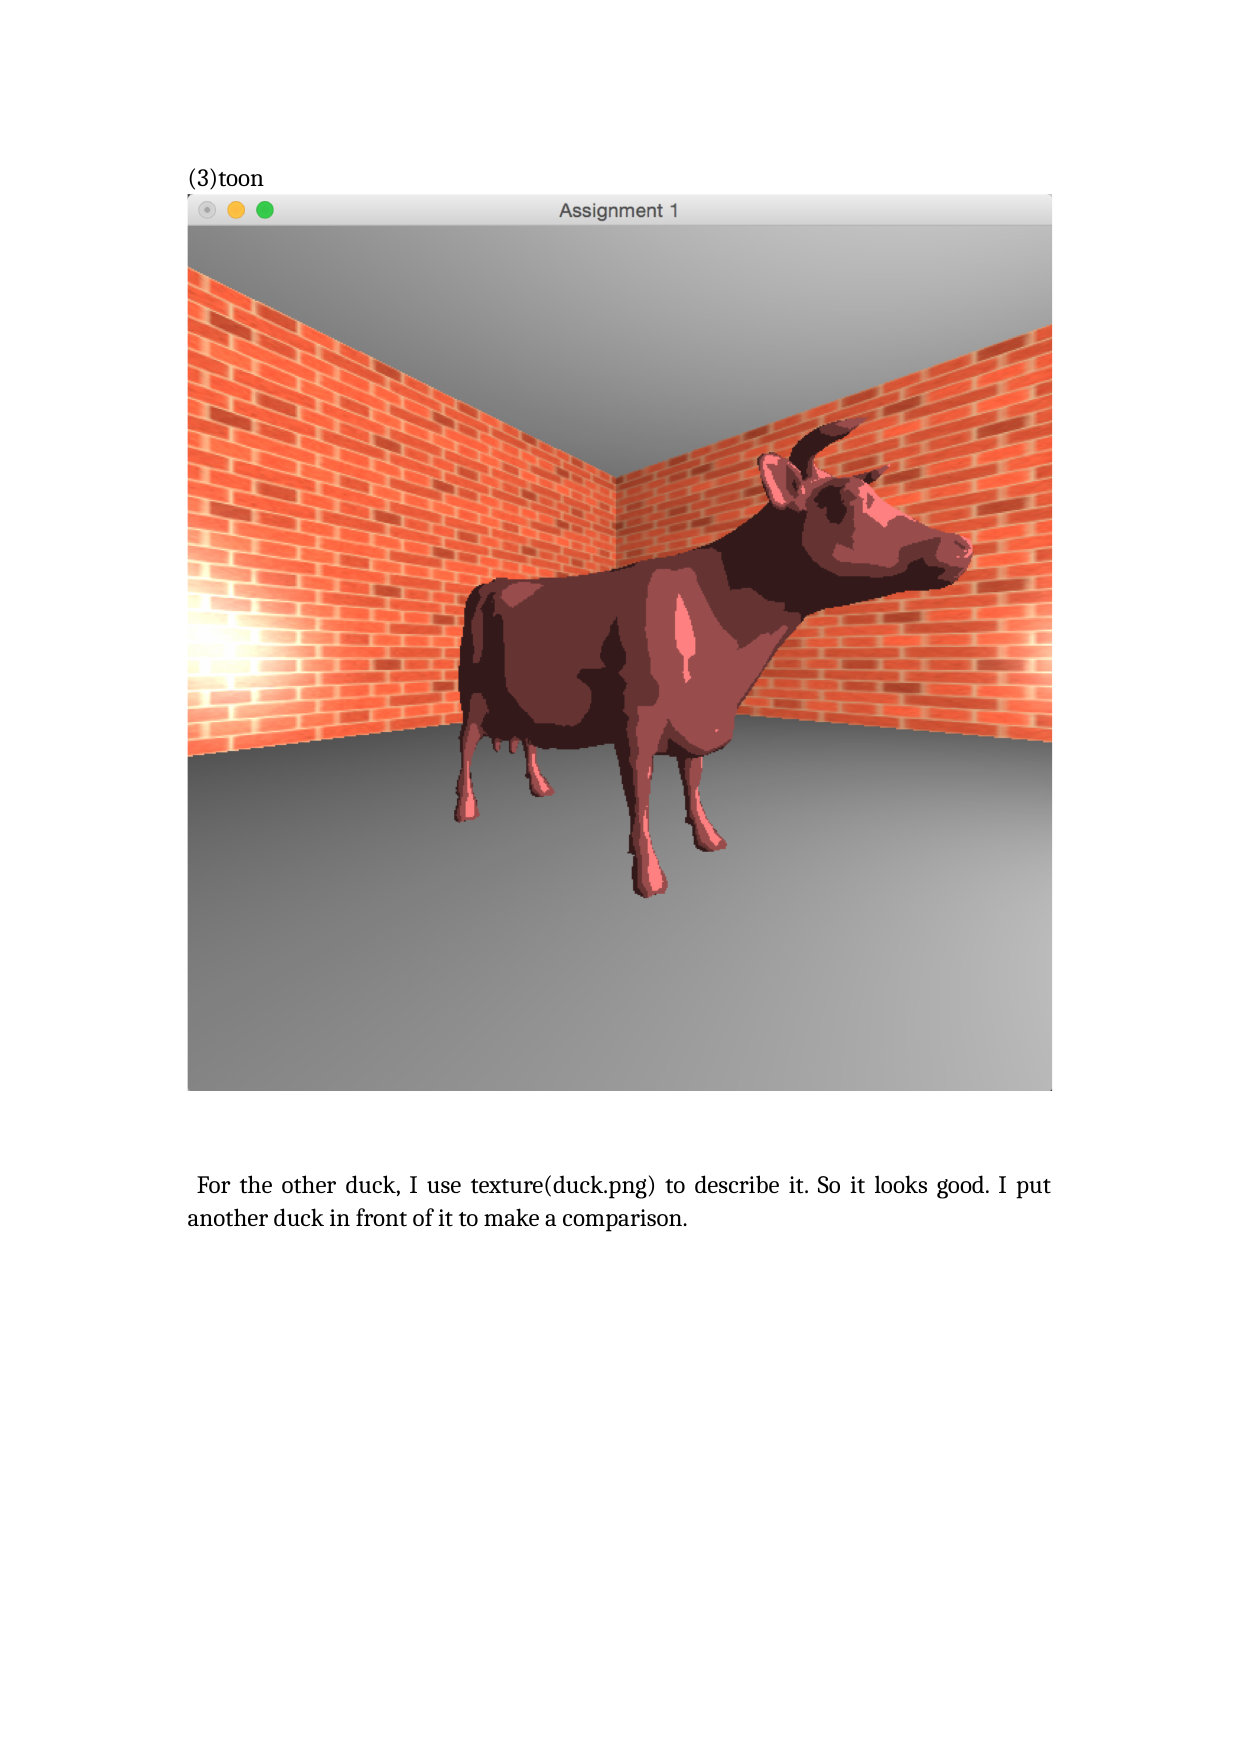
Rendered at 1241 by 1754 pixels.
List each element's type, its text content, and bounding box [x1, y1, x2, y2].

picture [187, 194, 1053, 1091]
text For the other duck, I use texture(duck.png) to describe it. So it looks good. I put another duck in front of it to make a comparison. [187, 1169, 1053, 1234]
text (3)toon [187, 162, 1053, 194]
